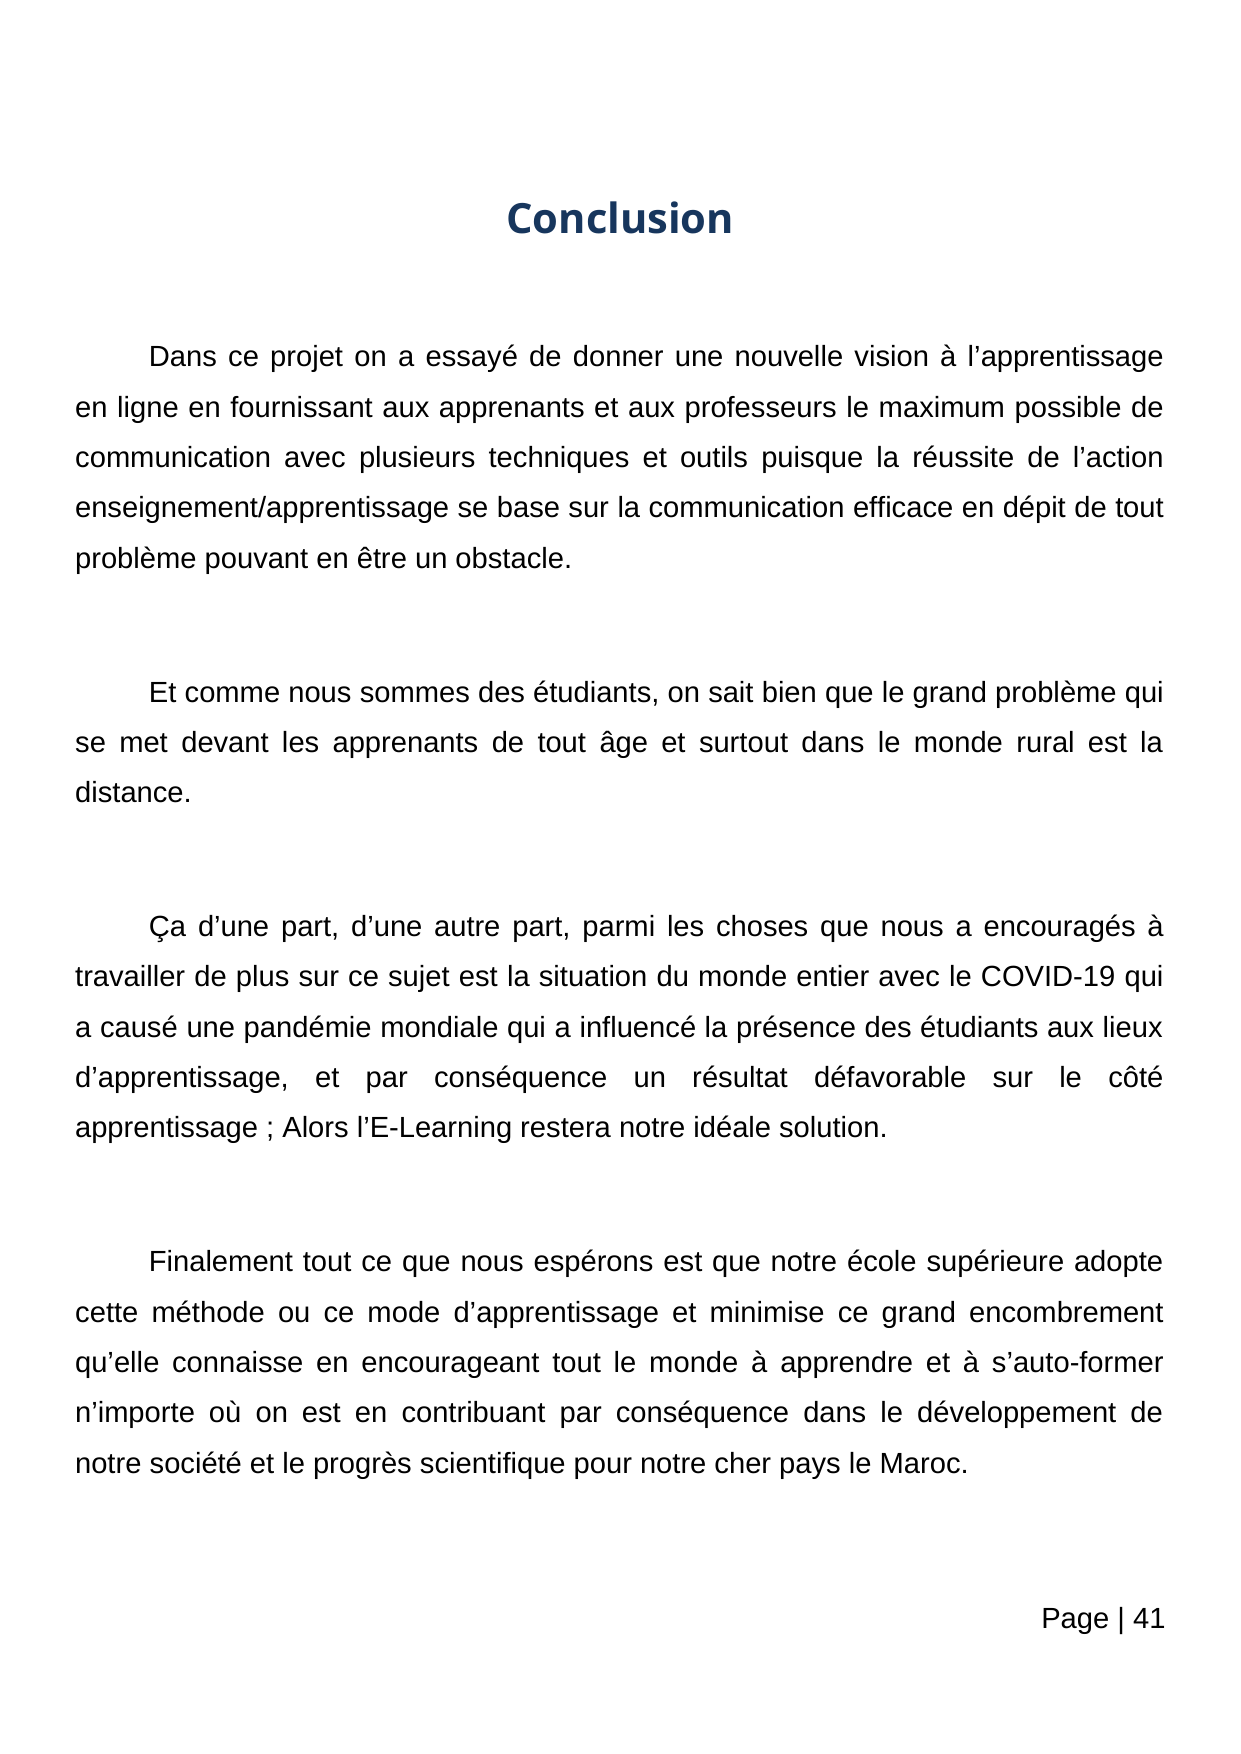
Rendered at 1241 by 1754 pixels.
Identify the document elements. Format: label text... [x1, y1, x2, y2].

subtitle Conclusion [75, 189, 1165, 246]
text Finalement tout ce que nous espérons est que notre école supérieure adopte cette méthode ou ce mode d’apprentissage et minimise ce grand encombrement qu’elle connaisse en encourageant tout le monde à apprendre et à s’auto-former n’importe où on est en contribuant par conséquence dans le développement de notre société et le progrès scientifique pour notre cher pays le Maroc. [75, 1244, 1165, 1479]
text Ça d’une part, d’une autre part, parmi les choses que nous a encouragés à travailler de plus sur ce sujet est la situation du monde entier avec le COVID-19 qui a causé une pandémie mondiale qui a influencé la présence des étudiants aux lieux d’apprentissage, et par conséquence un résultat défavorable sur le côté apprentissage ; Alors l’E-Learning restera notre idéale solution. [75, 909, 1165, 1144]
text Et comme nous sommes des étudiants, on sait bien que le grand problème qui se met devant les apprenants de tout âge et surtout dans le monde rural est la distance. [75, 674, 1165, 809]
text Dans ce projet on a essayé de donner une nouvelle vision à l’apprentissage en ligne en fournissant aux apprenants et aux professeurs le maximum possible de communication avec plusieurs techniques et outils puisque la réussite de l’action enseignement/apprentissage se base sur la communication efficace en dépit de tout problème pouvant en être un obstacle. [75, 339, 1165, 574]
